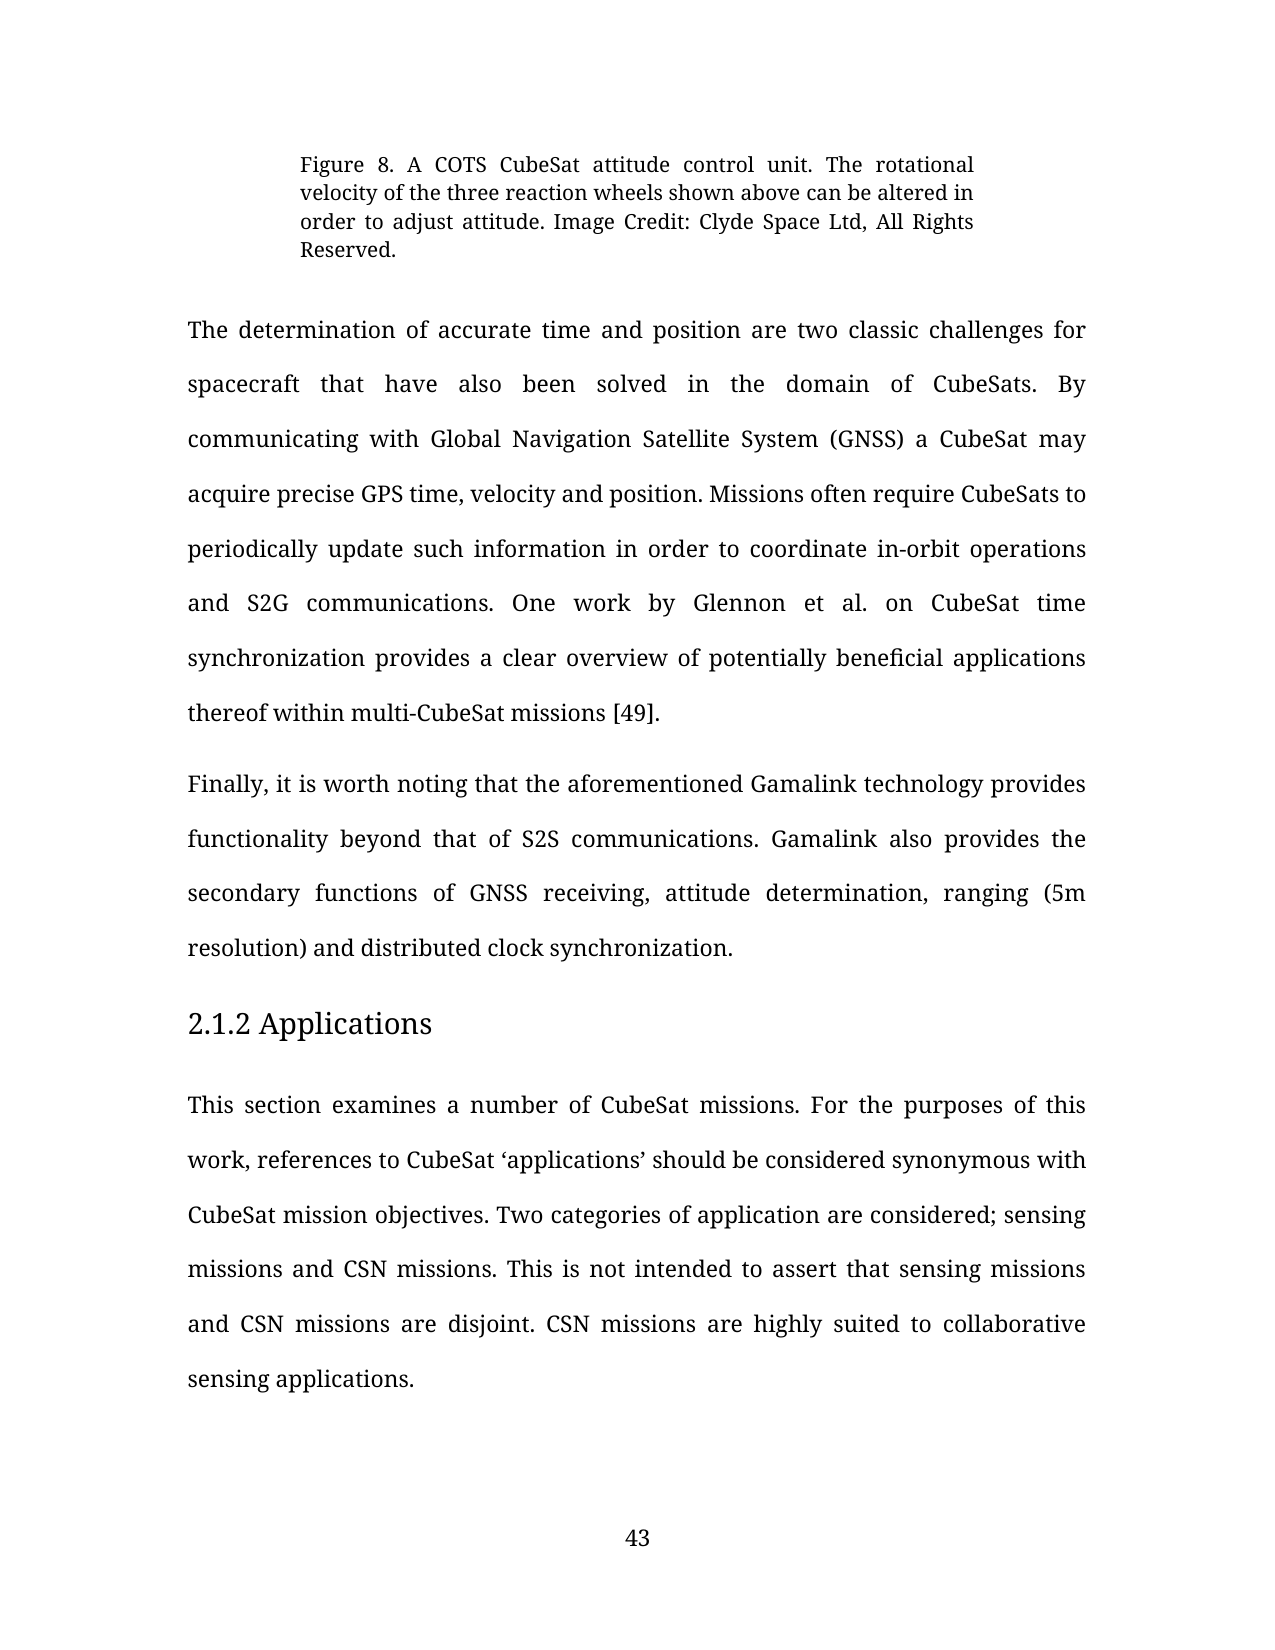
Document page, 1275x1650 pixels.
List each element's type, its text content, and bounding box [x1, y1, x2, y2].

text This section examines a number of CubeSat missions. For the purposes of this work, references to CubeSat ‘applications’ should be considered synonymous with CubeSat mission objectives. Two categories of application are considered; sensing missions and CSN missions. This is not intended to assert that sensing missions and CSN missions are disjoint. CSN missions are highly suited to collaborative sensing applications. [187, 1089, 1087, 1394]
subtitle Applications [187, 1003, 1087, 1043]
text Finally, it is worth noting that the aforementioned Gamalink technology provides functionality beyond that of S2S communications. Gamalink also provides the secondary functions of GNSS receiving, attitude determination, ranging (5m resolution) and distributed clock synchronization. [187, 768, 1087, 963]
text The determination of accurate time and position are two classic challenges for spacecraft that have also been solved in the domain of CubeSats. By communicating with Global Navigation Satellite System (GNSS) a CubeSat may acquire precise GPS time, velocity and position. Missions often require CubeSats to periodically update such information in order to coordinate in-orbit operations and S2G communications. One work by Glennon et al. on CubeSat time synchronization provides a clear overview of potentially beneficial applications thereof within multi-CubeSat missions [49]. [187, 314, 1087, 728]
text Figure 8. A COTS CubeSat attitude control unit. The rotational velocity of the three reaction wheels shown above can be altered in order to adjust attitude. Image Credit: Clyde Space Ltd, All Rights Reserved. [300, 150, 975, 264]
